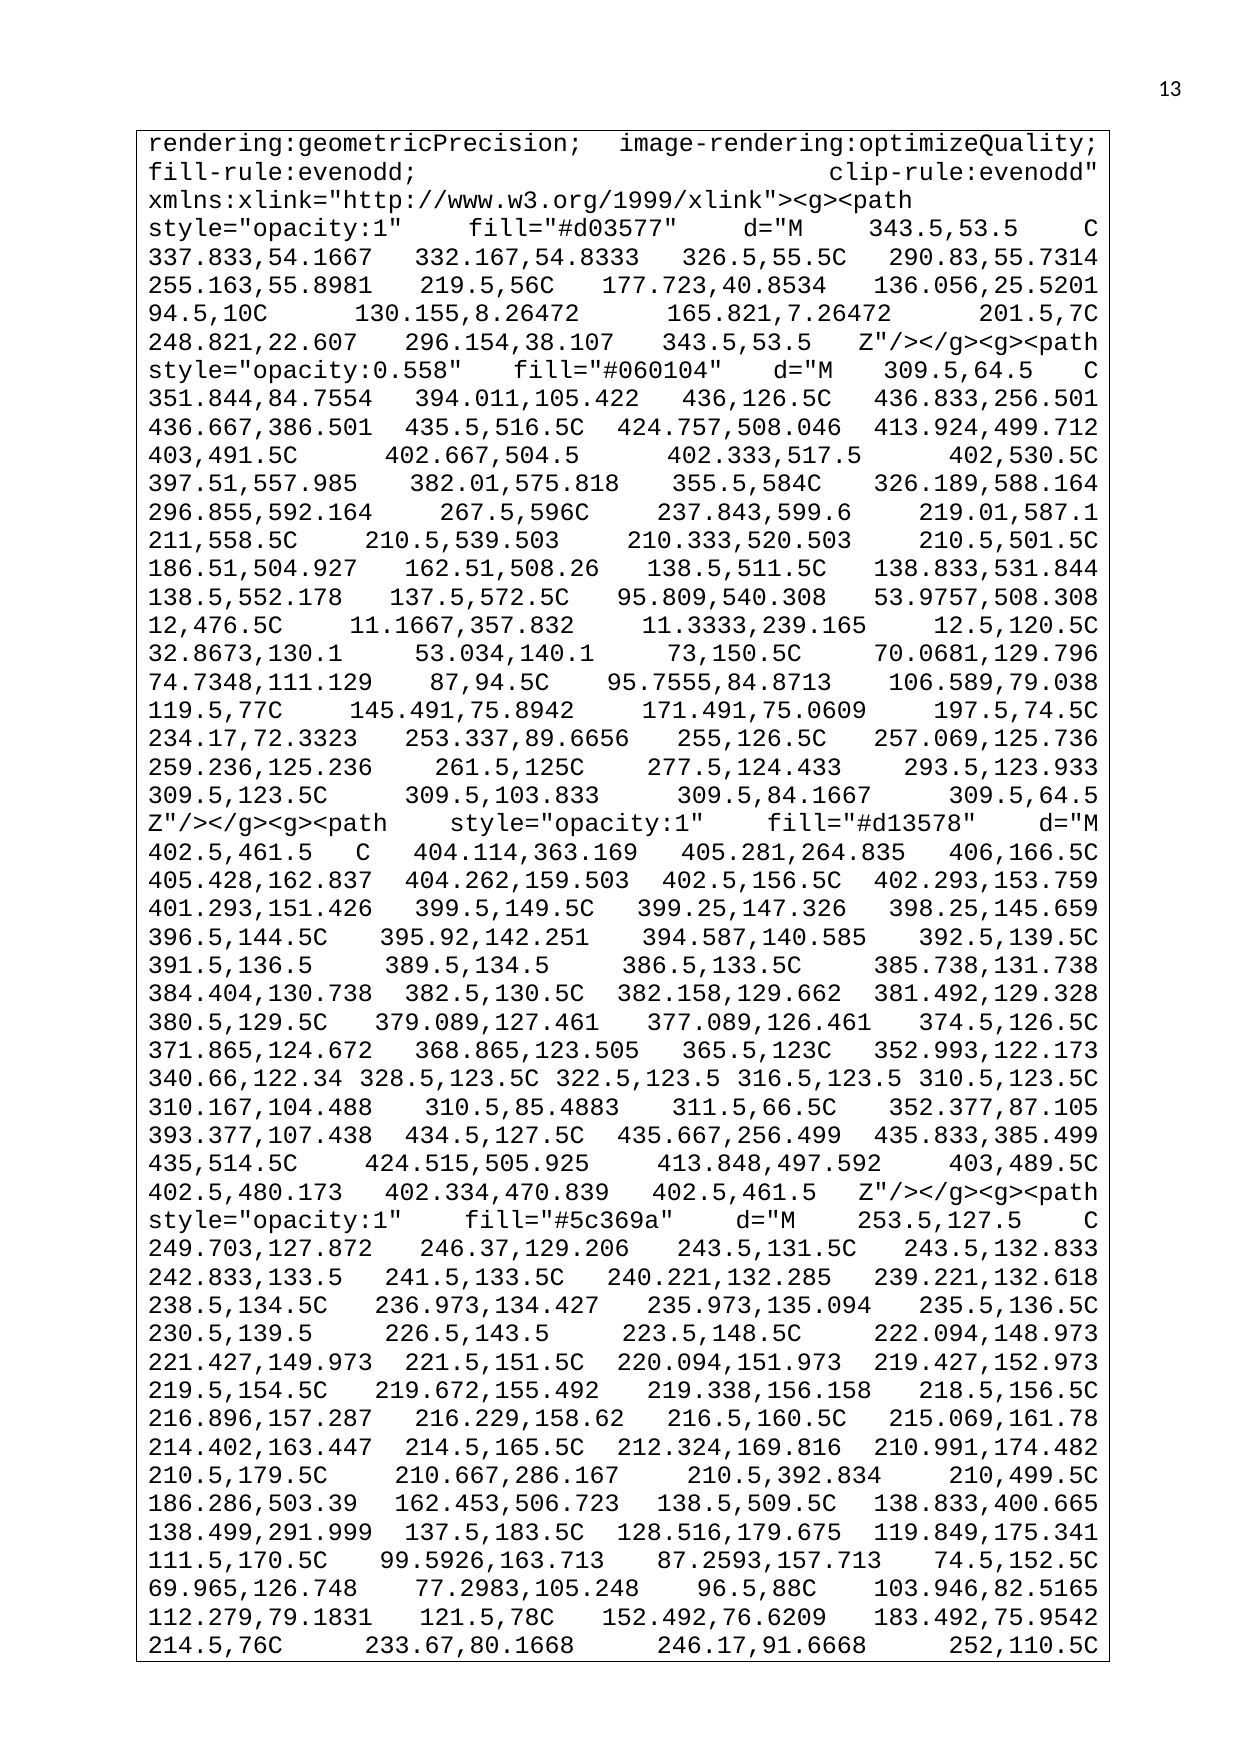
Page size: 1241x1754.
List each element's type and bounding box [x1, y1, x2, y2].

table_header [137, 131, 1109, 1661]
